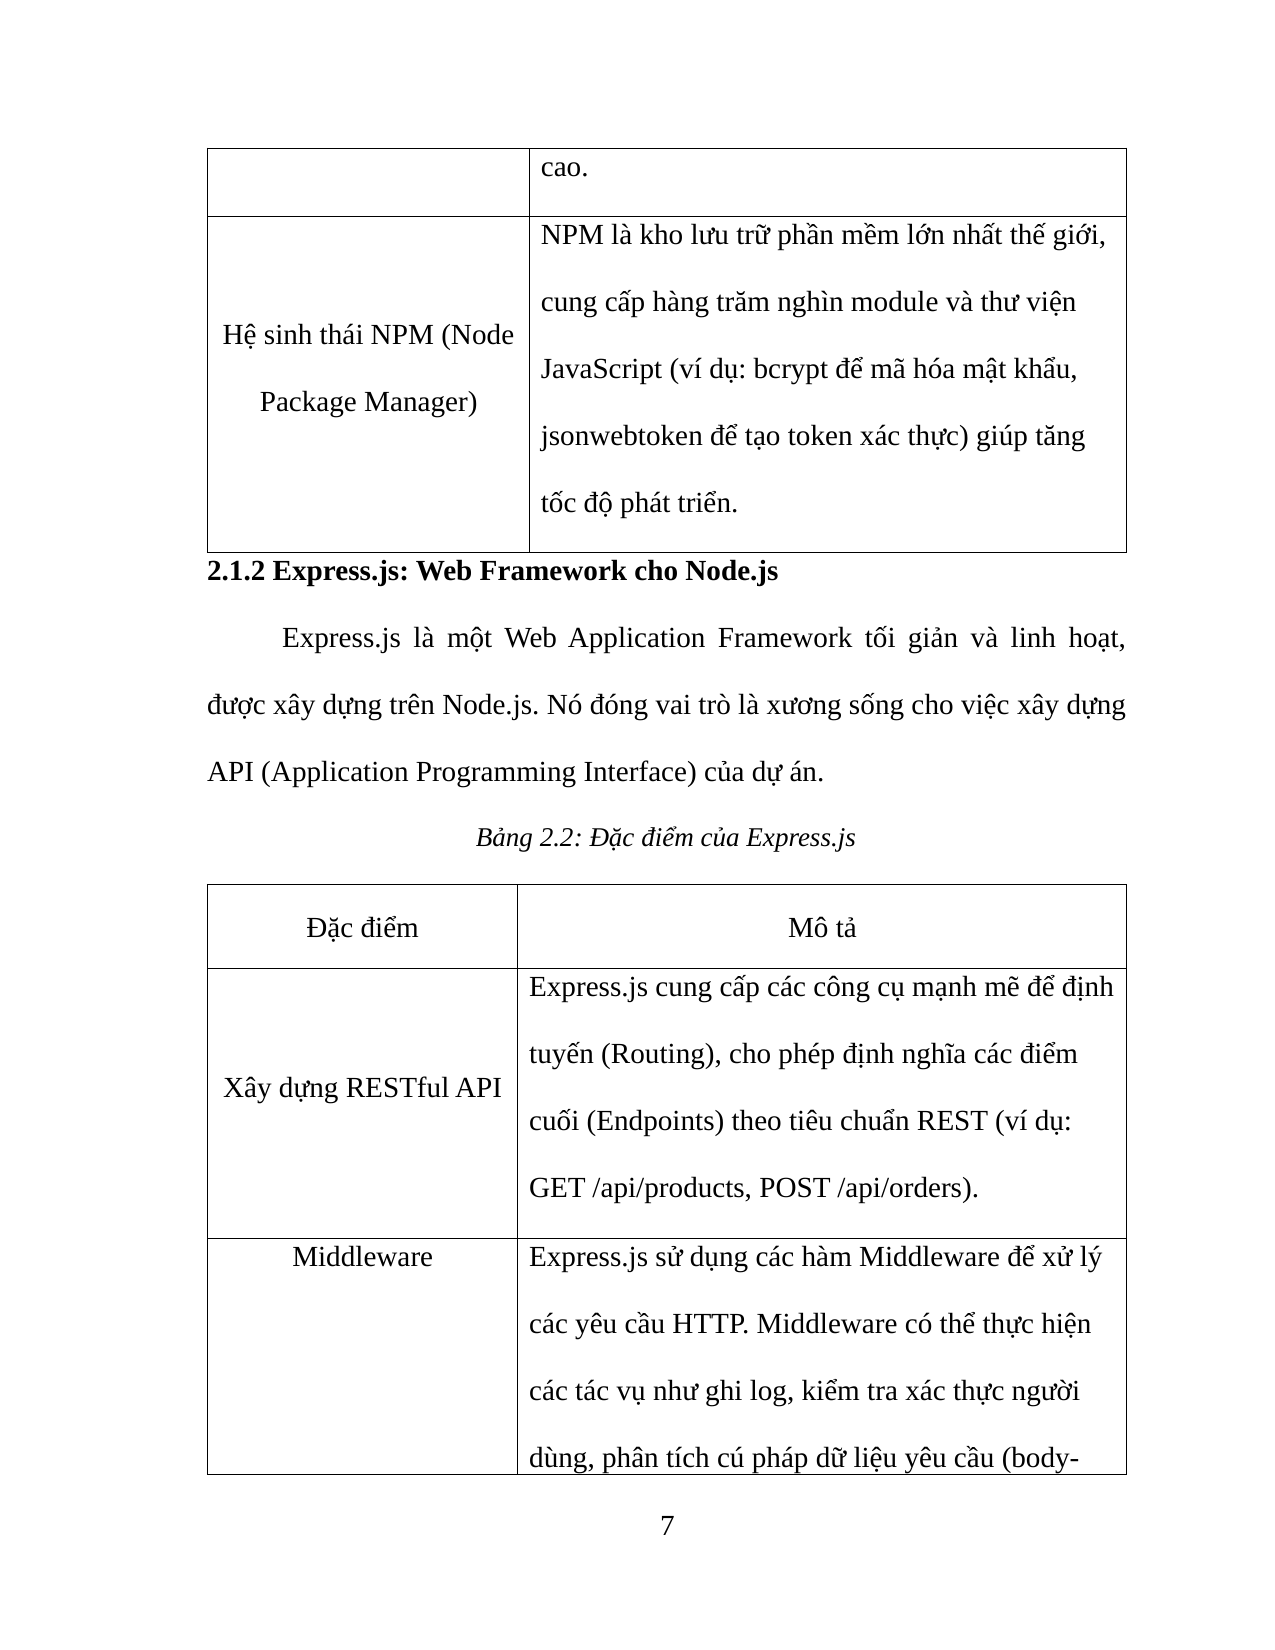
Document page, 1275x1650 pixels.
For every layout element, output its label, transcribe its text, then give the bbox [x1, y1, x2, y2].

text Express.js là một Web Application Framework tối giản và linh hoạt, được xây dựng trên Node.js. Nó đóng vai trò là xương sống cho việc xây dựng API (Application Programming Interface) của dự án. [207, 620, 1127, 788]
table_cell Xây dựng RESTful API [208, 969, 517, 1238]
subtitle 2.1.2 Express.js: Web Framework cho Node.js [207, 553, 1127, 587]
table_header Mô tả [518, 885, 1126, 968]
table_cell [208, 149, 529, 216]
table_cell Express.js cung cấp các công cụ mạnh mẽ để định tuyến (Routing), cho phép định nghĩa các điểm cuối (Endpoints) theo tiêu chuẩn REST (ví dụ: GET /api/products, POST /api/orders). [518, 969, 1126, 1238]
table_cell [530, 149, 1126, 216]
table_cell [518, 1239, 1126, 1473]
table_cell Middleware [208, 1239, 517, 1473]
table_cell Hệ sinh thái NPM (Node Package Manager) [208, 217, 529, 552]
table_header Đặc điểm [208, 885, 517, 968]
text Bảng 2.2: Đặc điểm của Express.js [207, 821, 1127, 853]
table_cell NPM là kho lưu trữ phần mềm lớn nhất thế giới, cung cấp hàng trăm nghìn module và thư viện JavaScript (ví dụ: bcrypt để mã hóa mật khẩu, jsonwebtoken để tạo token xác thực) giúp tăng tốc độ phát triển. [530, 217, 1126, 552]
